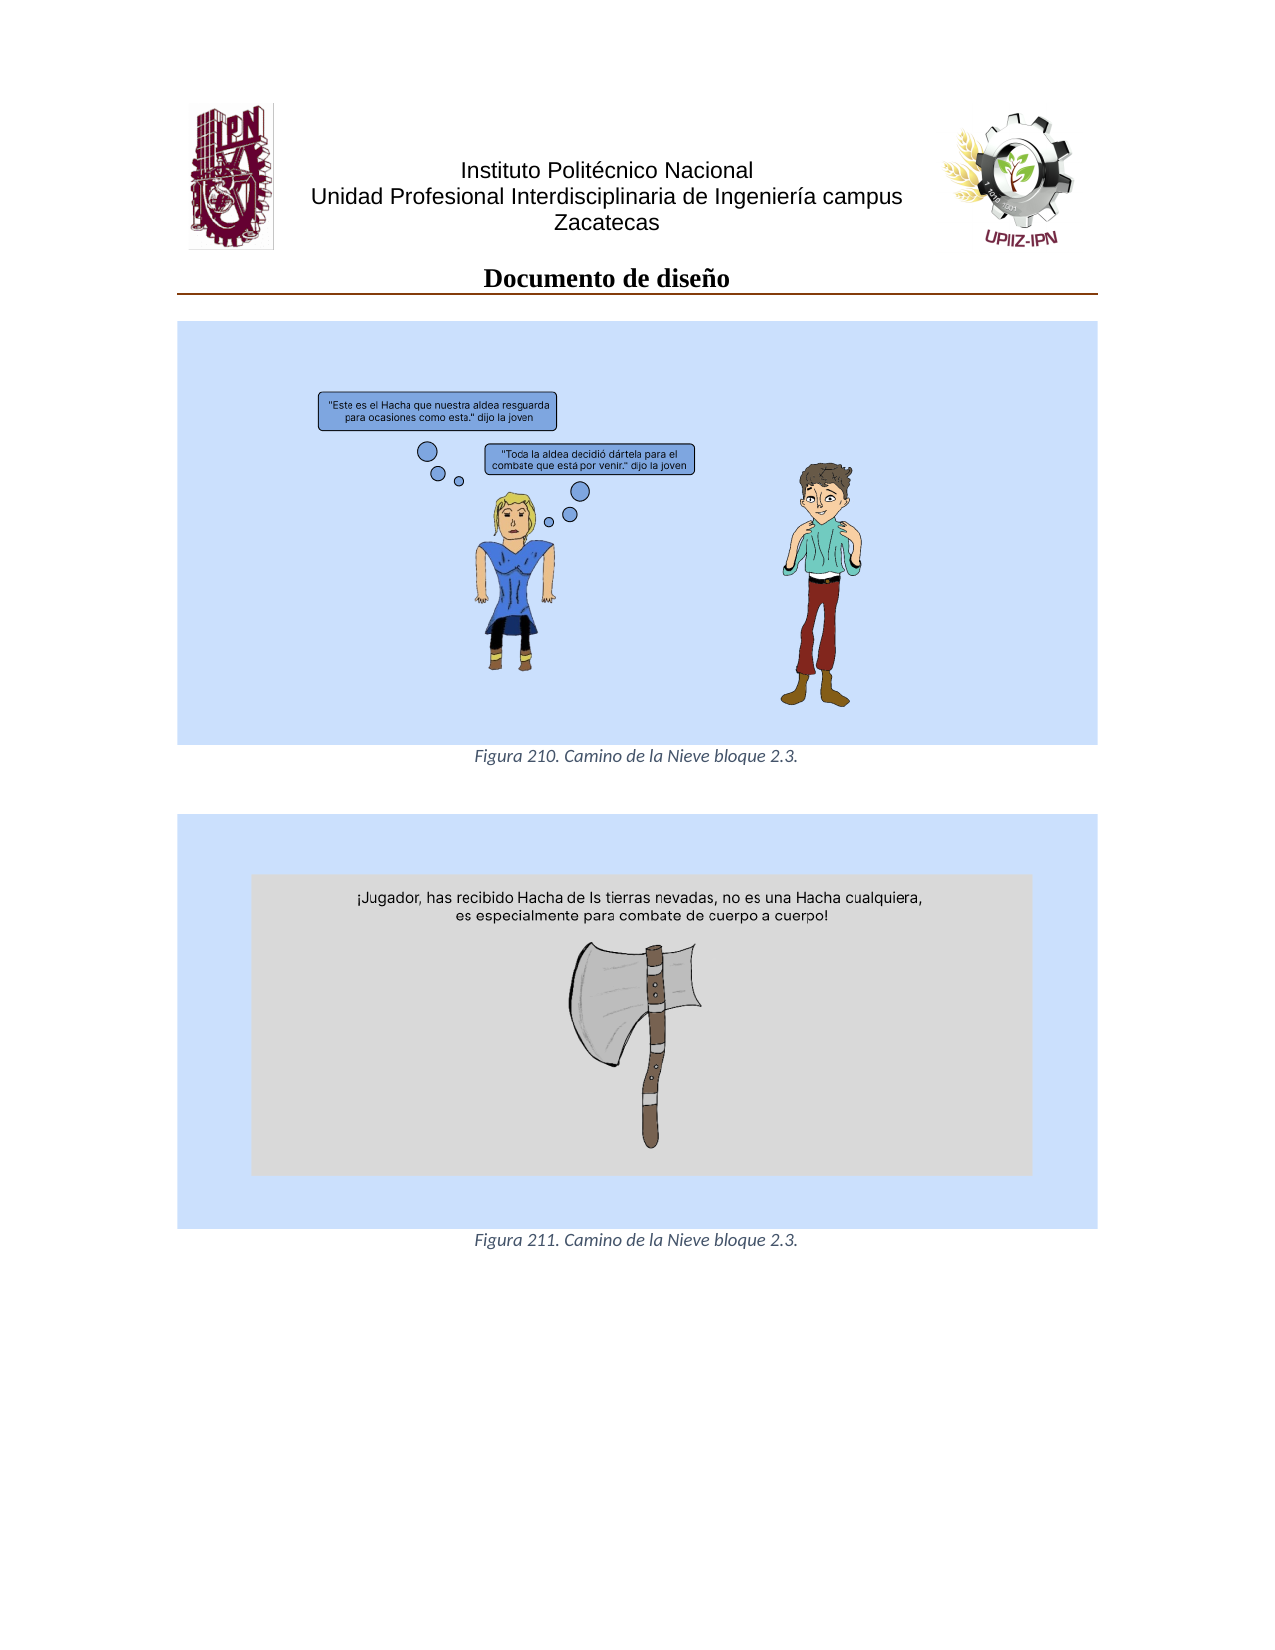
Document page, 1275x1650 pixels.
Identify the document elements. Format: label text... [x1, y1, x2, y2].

text Figura 211. Camino de la Nieve bloque 2.3. [177, 1229, 1098, 1251]
picture [177, 321, 1098, 745]
picture [936, 103, 1083, 253]
text Figura 210. Camino de la Nieve bloque 2.3. [177, 745, 1098, 767]
picture [177, 814, 1098, 1229]
picture [188, 103, 274, 250]
